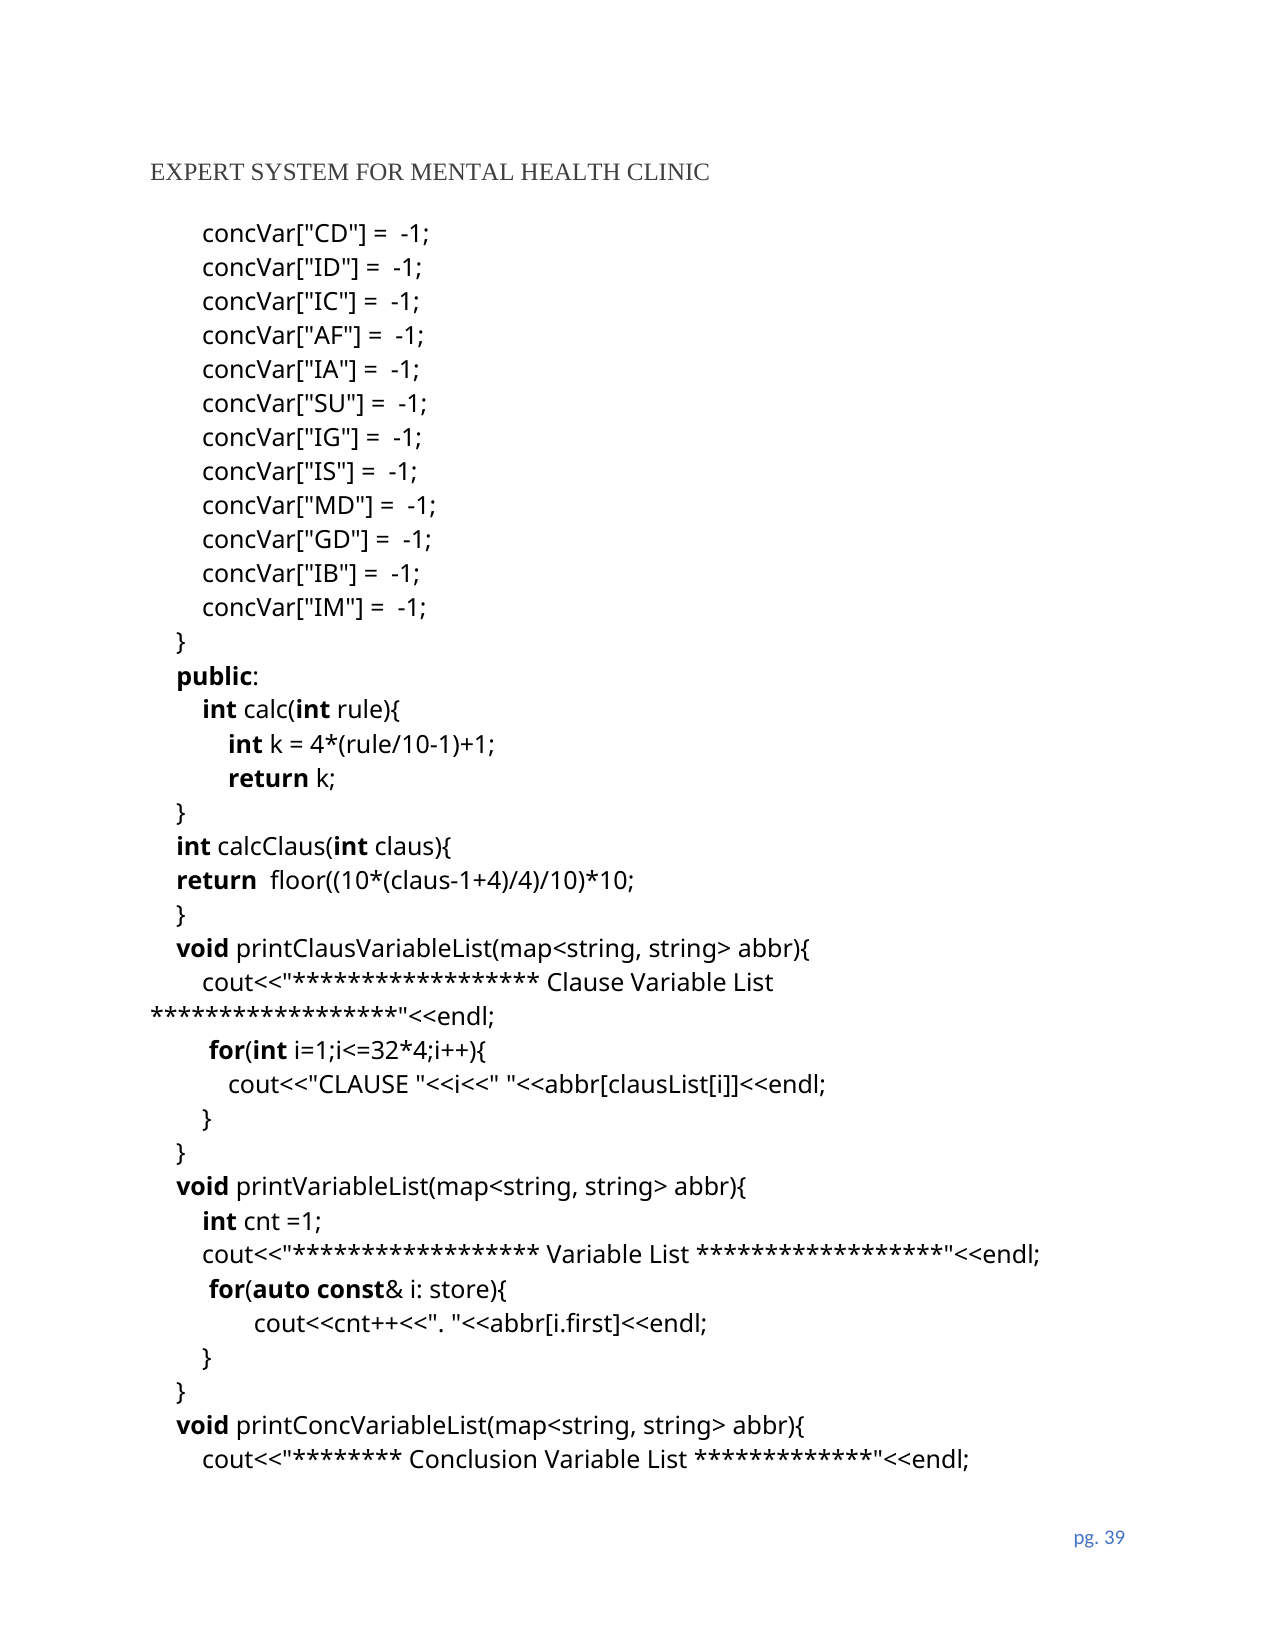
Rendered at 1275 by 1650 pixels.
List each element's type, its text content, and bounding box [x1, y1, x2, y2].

text return k; [150, 760, 1125, 794]
text } [150, 794, 1125, 828]
text concVar["IM"] = -1; [150, 590, 1125, 624]
text concVar["IC"] = -1; [150, 283, 1125, 317]
text cout<<cnt++<<". "<<abbr[i.first]<<endl; [150, 1305, 1125, 1339]
text cout<<"****************** Clause Variable List ******************"<<endl; [150, 965, 1125, 1033]
text for(auto const& i: store){ [150, 1271, 1125, 1305]
text } [150, 897, 1125, 931]
text concVar["IG"] = -1; [150, 420, 1125, 454]
text concVar["SU"] = -1; [150, 386, 1125, 420]
text void printConcVariableList(map<string, string> abbr){ [150, 1407, 1125, 1442]
text concVar["IS"] = -1; [150, 454, 1125, 488]
text void printVariableList(map<string, string> abbr){ [150, 1169, 1125, 1203]
text for(int i=1;i<=32*4;i++){ [150, 1033, 1125, 1067]
text } [150, 624, 1125, 658]
text } [150, 1339, 1125, 1373]
text int cnt =1; [150, 1203, 1125, 1237]
text } [150, 1373, 1125, 1407]
text concVar["IA"] = -1; [150, 352, 1125, 386]
text cout<<"******** Conclusion Variable List *************"<<endl; [150, 1442, 1125, 1476]
text int calc(int rule){ [150, 692, 1125, 726]
text concVar["IB"] = -1; [150, 556, 1125, 590]
text concVar["AF"] = -1; [150, 317, 1125, 352]
text concVar["ID"] = -1; [150, 249, 1125, 283]
text } [150, 1101, 1125, 1135]
text int k = 4*(rule/10-1)+1; [150, 726, 1125, 760]
text void printClausVariableList(map<string, string> abbr){ [150, 931, 1125, 965]
text cout<<"****************** Variable List ******************"<<endl; [150, 1237, 1125, 1271]
text concVar["CD"] = -1; [150, 215, 1125, 249]
text int calcClaus(int claus){ [150, 828, 1125, 862]
text concVar["MD"] = -1; [150, 488, 1125, 522]
text concVar["GD"] = -1; [150, 522, 1125, 556]
text public: [150, 658, 1125, 692]
text return floor((10*(claus-1+4)/4)/10)*10; [150, 862, 1125, 897]
text cout<<"CLAUSE "<<i<<" "<<abbr[clausList[i]]<<endl; [150, 1067, 1125, 1101]
text } [150, 1135, 1125, 1169]
